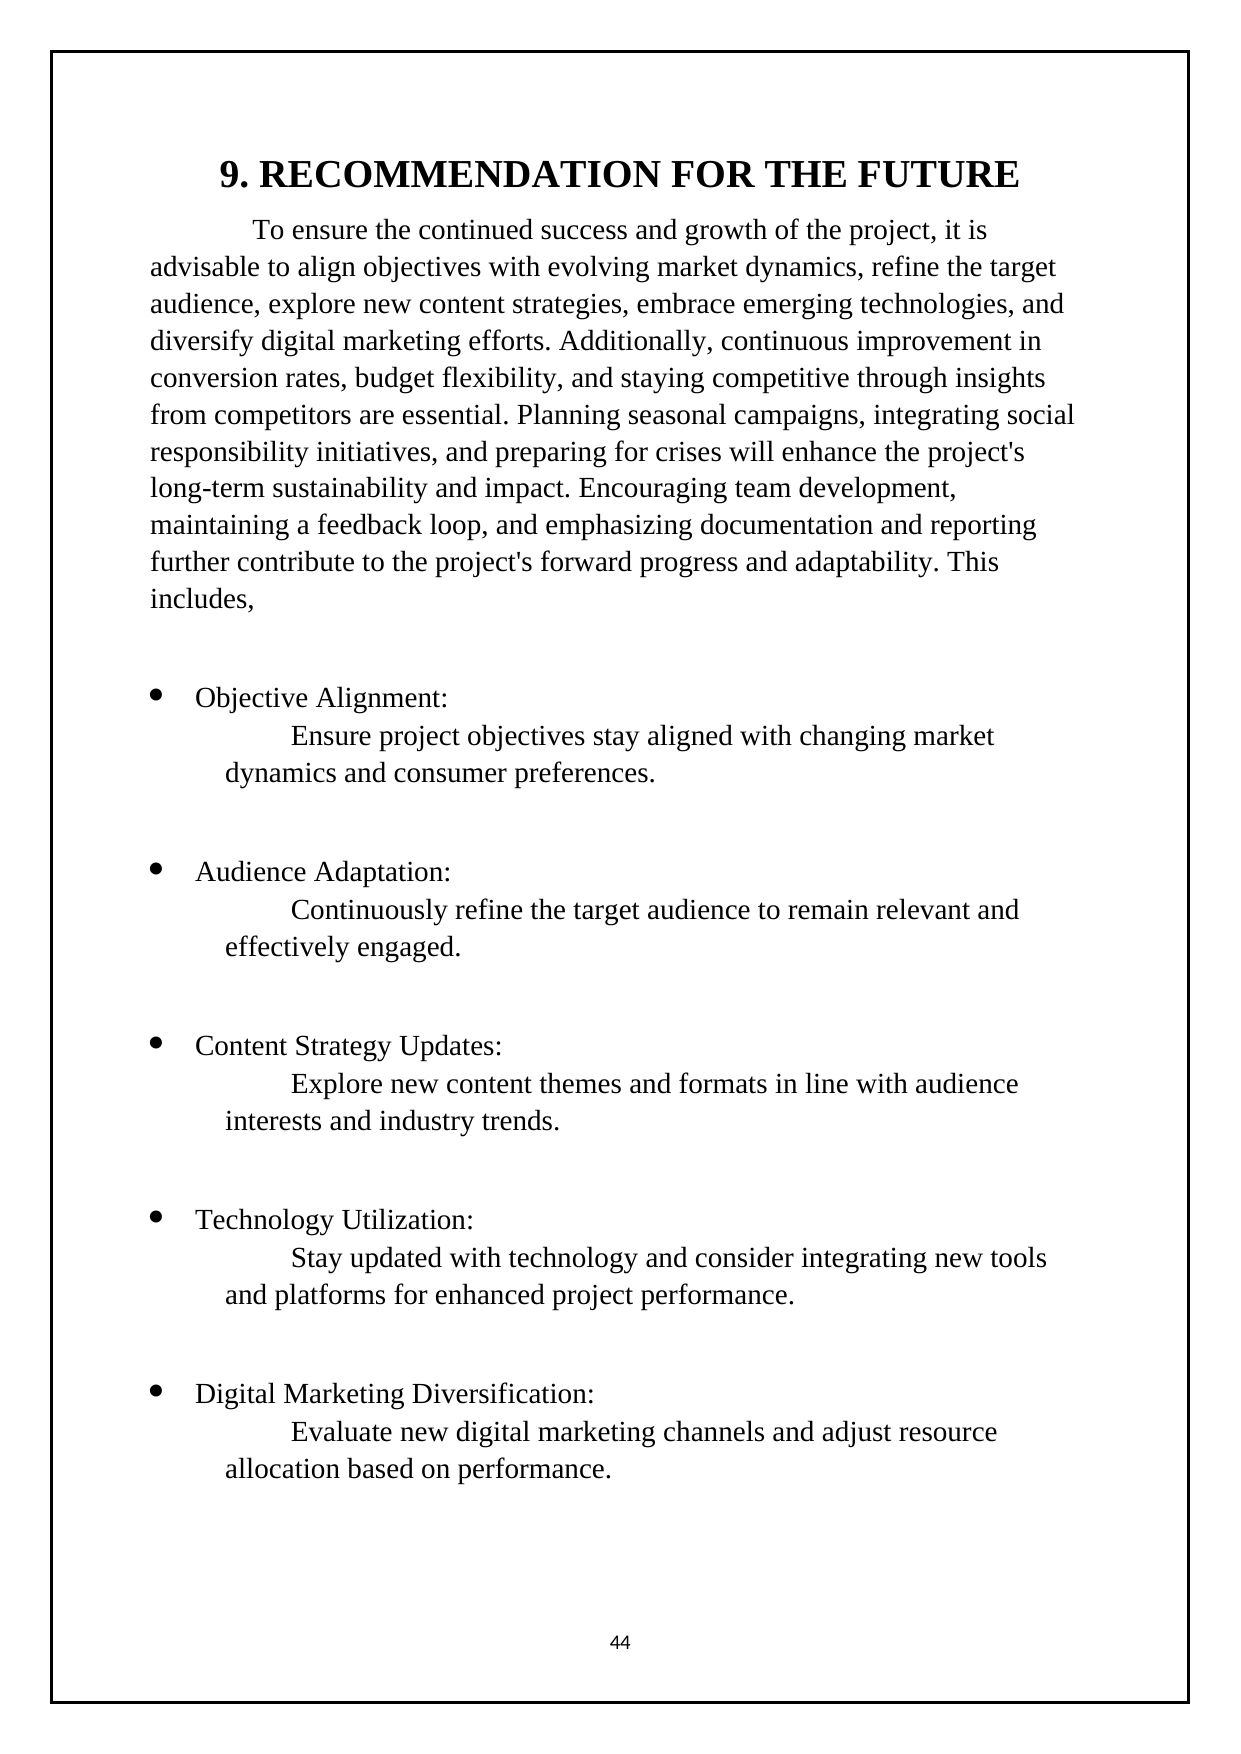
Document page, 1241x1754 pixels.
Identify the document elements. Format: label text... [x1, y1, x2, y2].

list Evaluate new digital marketing channels and adjust resource allocation based on performance. [225, 1414, 1090, 1484]
list Objective Alignment: [150, 680, 1090, 715]
list Stay updated with technology and consider integrating new tools and platforms for enhanced project performance. [225, 1240, 1090, 1311]
list Ensure project objectives stay aligned with changing market dynamics and consumer preferences. [225, 718, 1090, 789]
list Audience Adaptation: [150, 854, 1090, 889]
list Technology Utilization: [150, 1202, 1090, 1237]
list Digital Marketing Diversification: [150, 1376, 1090, 1411]
list Explore new content themes and formats in line with audience interests and industry trends. [225, 1066, 1090, 1137]
text 9. RECOMMENDATION FOR THE FUTURE [150, 150, 1090, 196]
list Content Strategy Updates: [150, 1028, 1090, 1063]
text To ensure the continued success and growth of the project, it is advisable to align objectives with evolving market dynamics, refine the target audience, explore new content strategies, embrace emerging technologies, and diversify digital marketing efforts. Additionally, continuous improvement in conversion rates, budget flexibility, and staying competitive through insights from competitors are essential. Planning seasonal campaigns, integrating social responsibility initiatives, and preparing for crises will enhance the project's long-term sustainability and impact. Encouraging team development, maintaining a feedback loop, and emphasizing documentation and reporting further contribute to the project's forward progress and adaptability. This includes, [150, 212, 1090, 615]
list Continuously refine the target audience to remain relevant and effectively engaged. [225, 892, 1090, 963]
